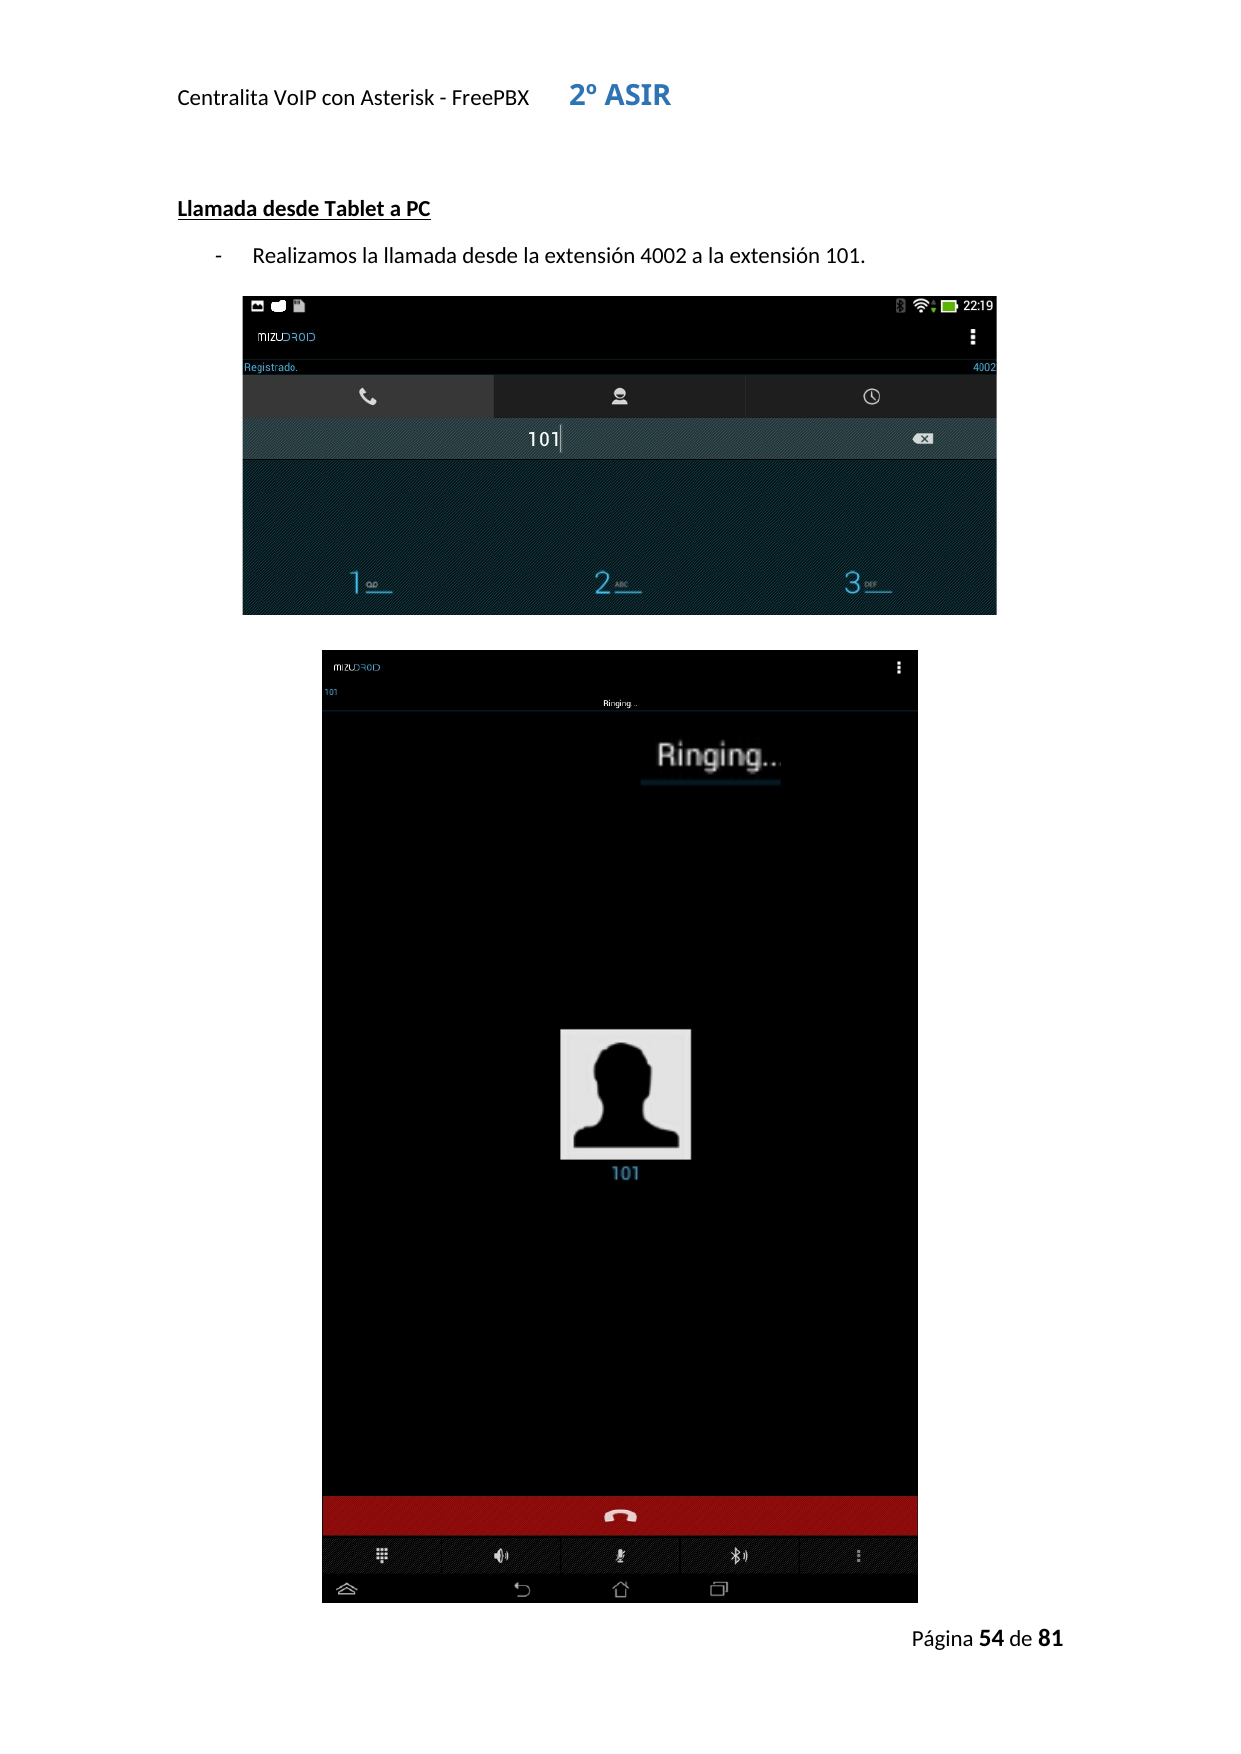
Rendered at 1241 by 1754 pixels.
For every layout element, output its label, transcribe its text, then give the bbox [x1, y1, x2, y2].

list Realizamos la llamada desde la extensión 4002 a la extensión 101. [215, 241, 1063, 269]
text Llamada desde Tablet a PC [177, 194, 1063, 222]
picture [322, 650, 918, 1603]
picture [242, 296, 997, 615]
